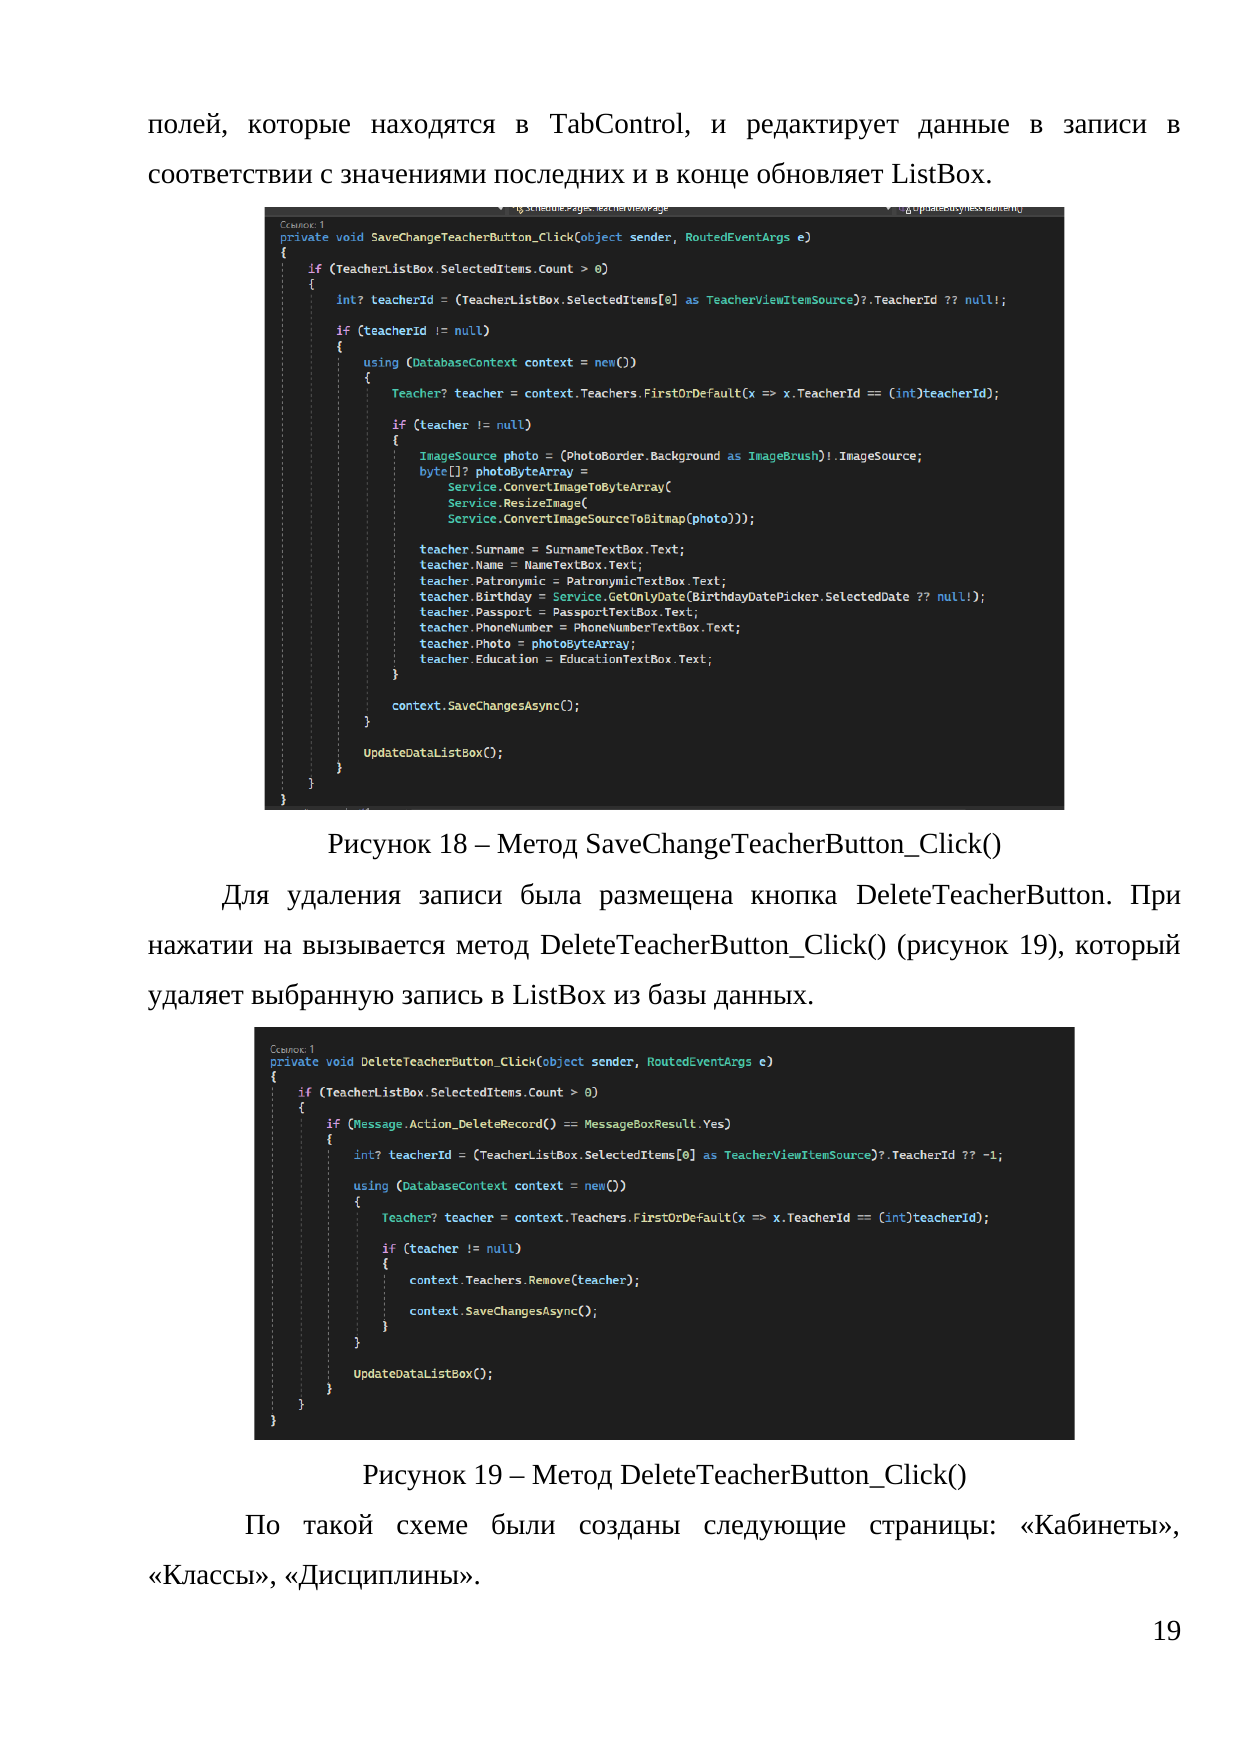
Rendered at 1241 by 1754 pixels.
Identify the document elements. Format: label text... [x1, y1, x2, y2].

picture [254, 1027, 1075, 1440]
picture [264, 207, 1065, 810]
text Рисунок 19 – Метод DeleteTeacherButton_Click() [148, 1457, 1181, 1490]
text Для удаления записи была размещена кнопка DeleteTeacherButton. При нажатии на вызывается метод DeleteTeacherButton_Click() (рисунок 19), который удаляет выбранную запись в ListBox из базы данных. [148, 877, 1181, 1011]
text Рисунок 18 – Метод SaveChangeTeacherButton_Click() [148, 827, 1181, 860]
text По такой схеме были созданы следующие страницы: «Кабинеты», «Классы», «Дисциплины». [148, 1507, 1181, 1591]
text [148, 106, 1181, 190]
